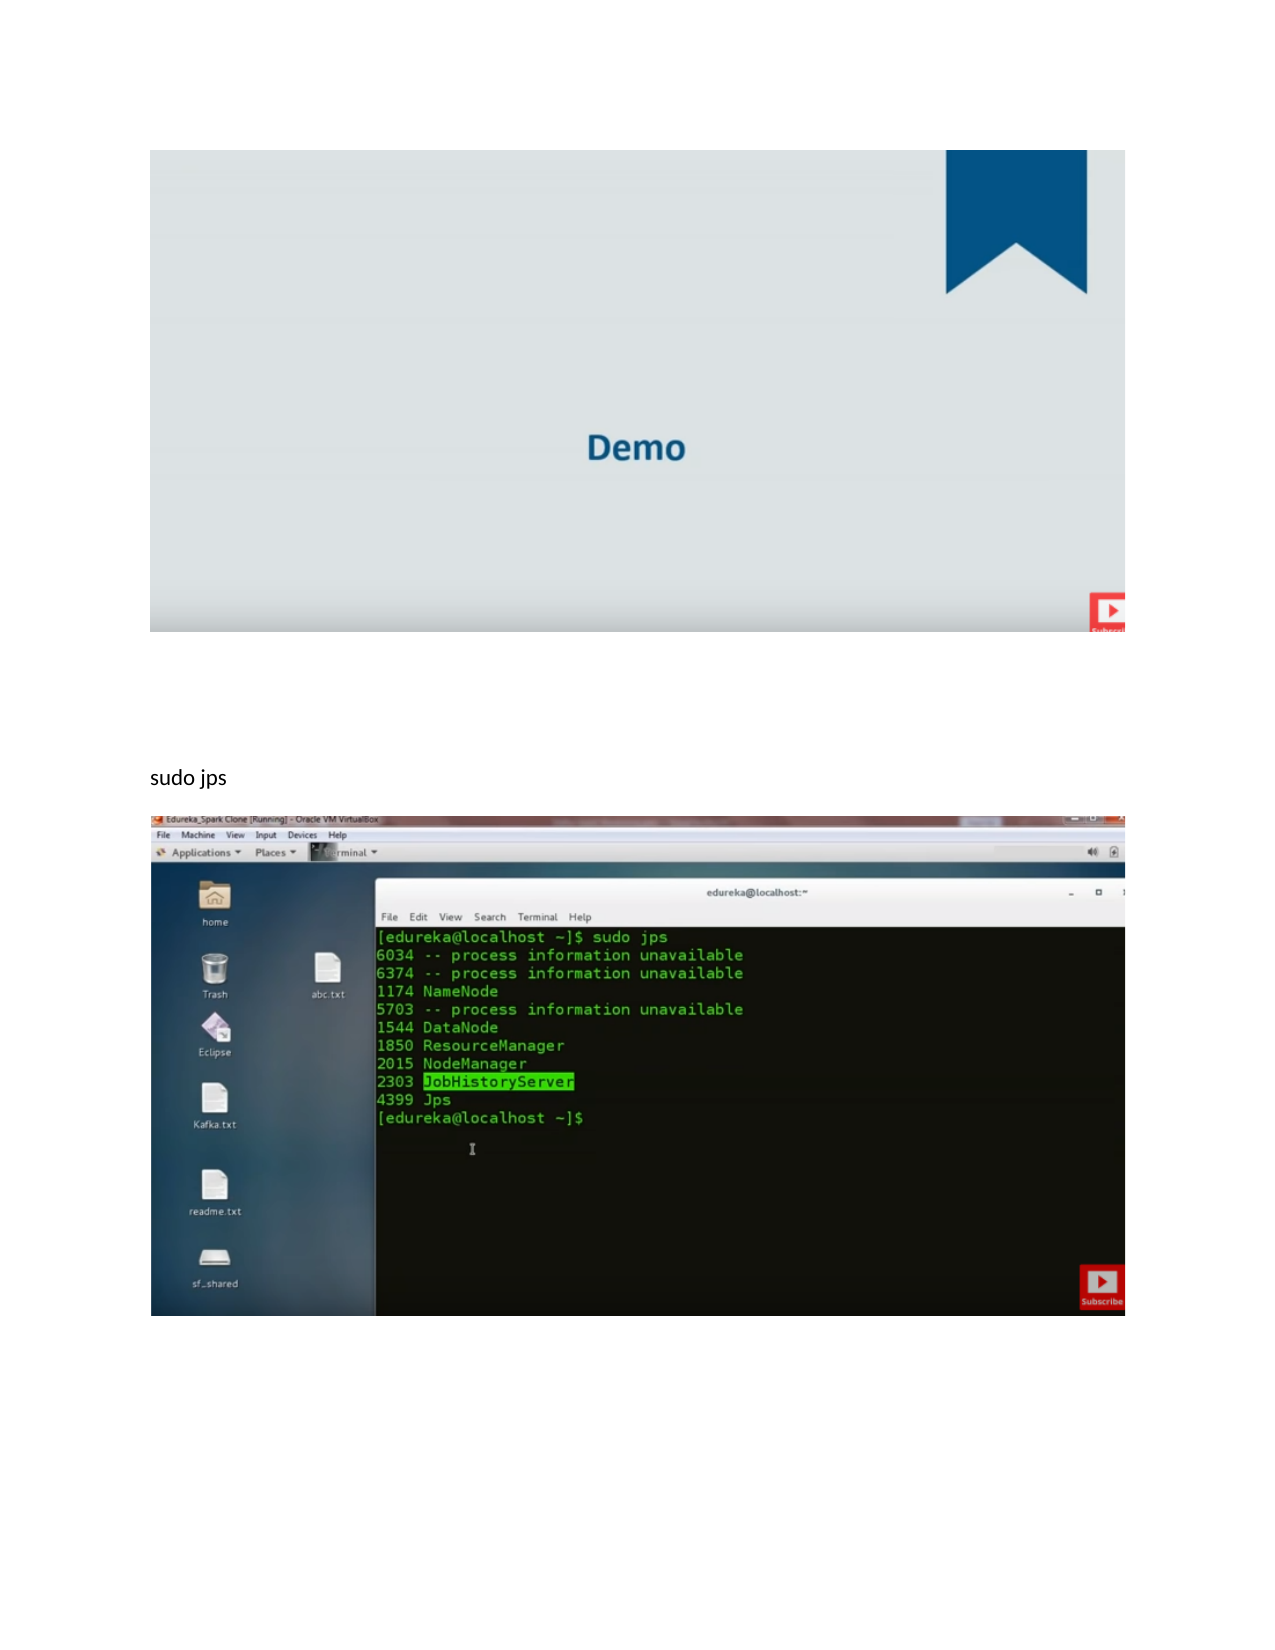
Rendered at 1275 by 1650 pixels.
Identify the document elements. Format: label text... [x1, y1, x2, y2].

picture [150, 816, 1125, 1316]
text sudo jps [150, 763, 1125, 791]
picture [150, 150, 1125, 632]
